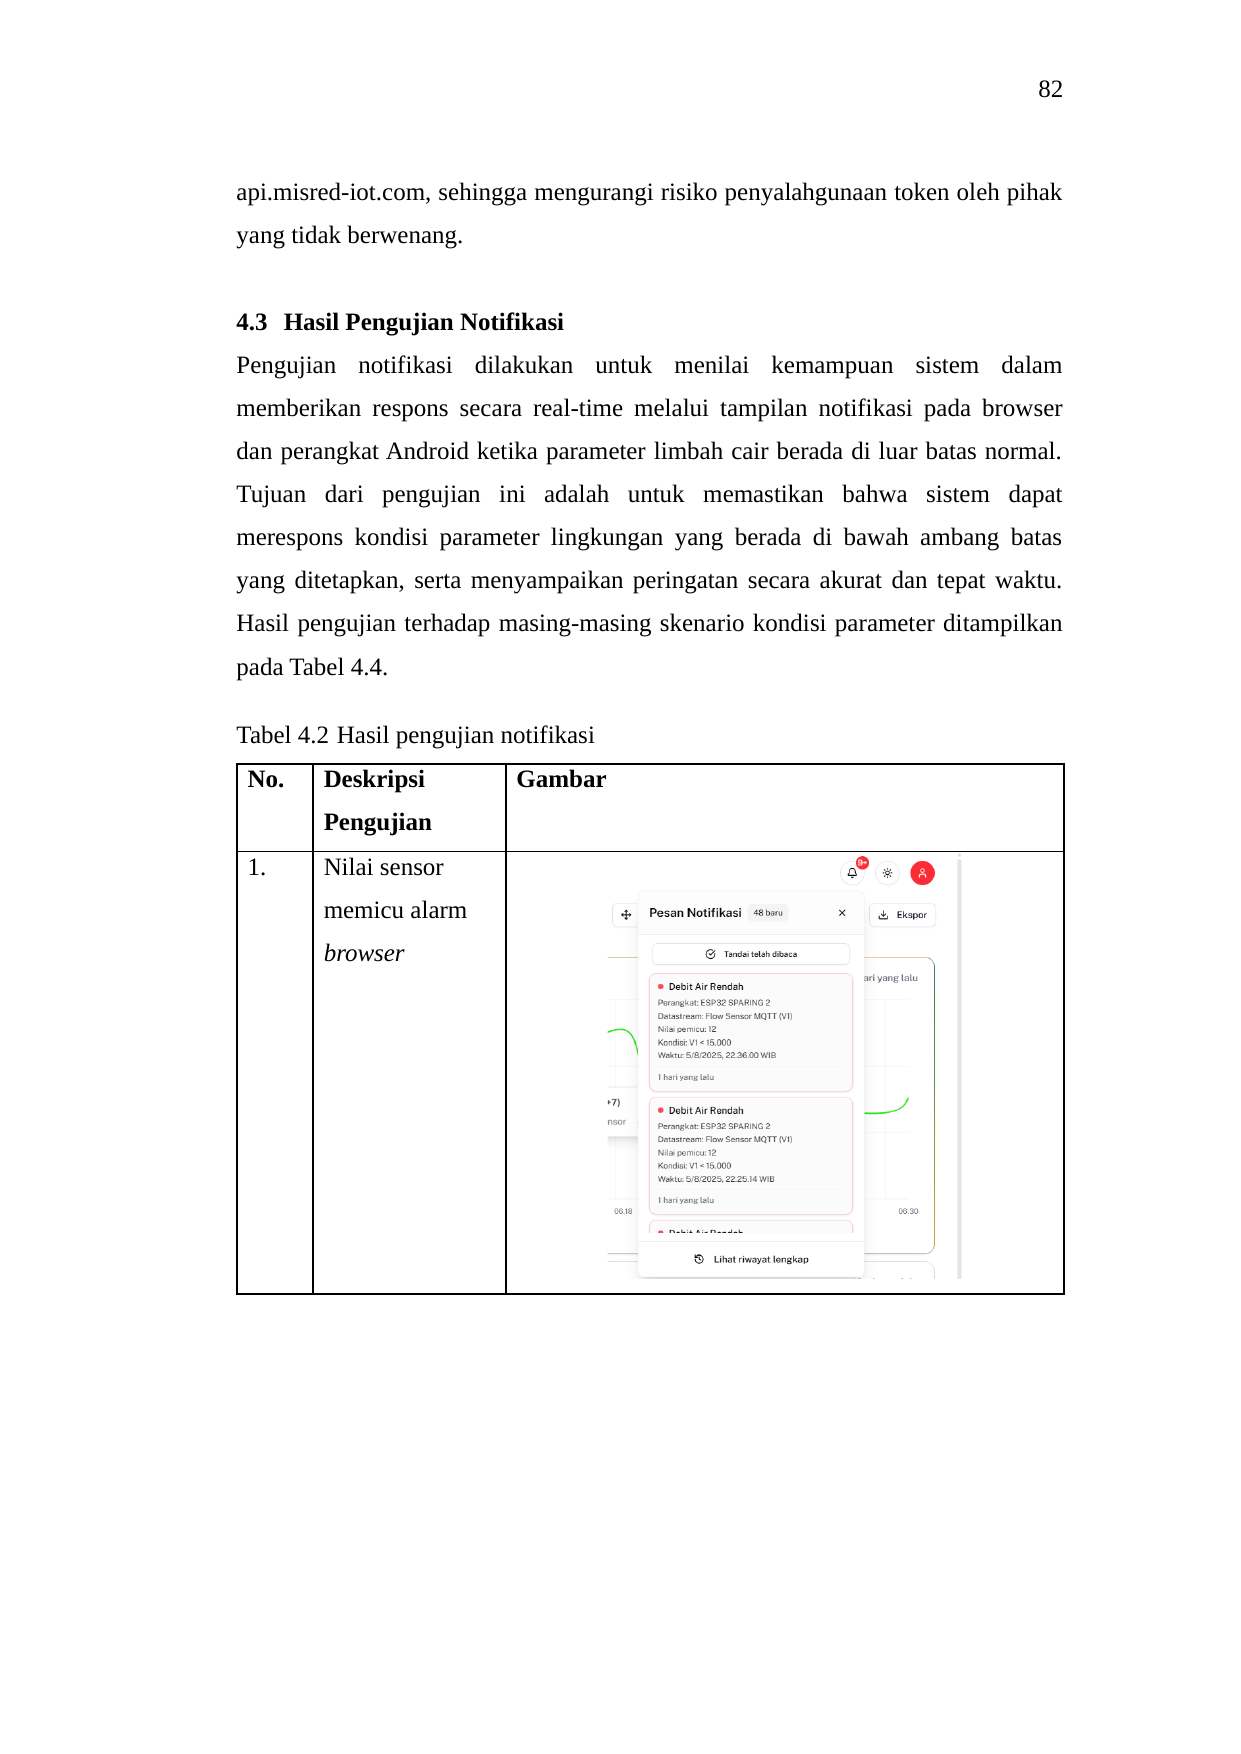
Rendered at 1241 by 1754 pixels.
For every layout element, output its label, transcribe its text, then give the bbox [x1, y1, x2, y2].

table_cell [507, 852, 1063, 1293]
text Hasil Pengujian Notifikasi [236, 307, 1063, 335]
table_cell 1. [238, 852, 312, 1293]
text Hasil pengujian notifikasi [236, 720, 1063, 748]
table_cell Nilai sensor memicu alarm browser [314, 852, 505, 1293]
text Pengujian notifikasi dilakukan untuk menilai kemampuan sistem dalam memberikan respons secara real-time melalui tampilan notifikasi pada browser dan perangkat Android ketika parameter limbah cair berada di luar batas normal. Tujuan dari pengujian ini adalah untuk memastikan bahwa sistem dapat merespons kondisi parameter lingkungan yang berada di bawah ambang batas yang ditetapkan, serta menyampaikan peringatan secara akurat dan tepat waktu. Hasil pengujian terhadap masing-masing skenario kondisi parameter ditampilkan pada Tabel 4.4. [236, 350, 1063, 680]
table_header Deskripsi Pengujian [314, 765, 505, 851]
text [236, 177, 1063, 249]
table_header Gambar [507, 765, 1063, 851]
picture [607, 852, 962, 1279]
table_header No. [238, 765, 312, 851]
